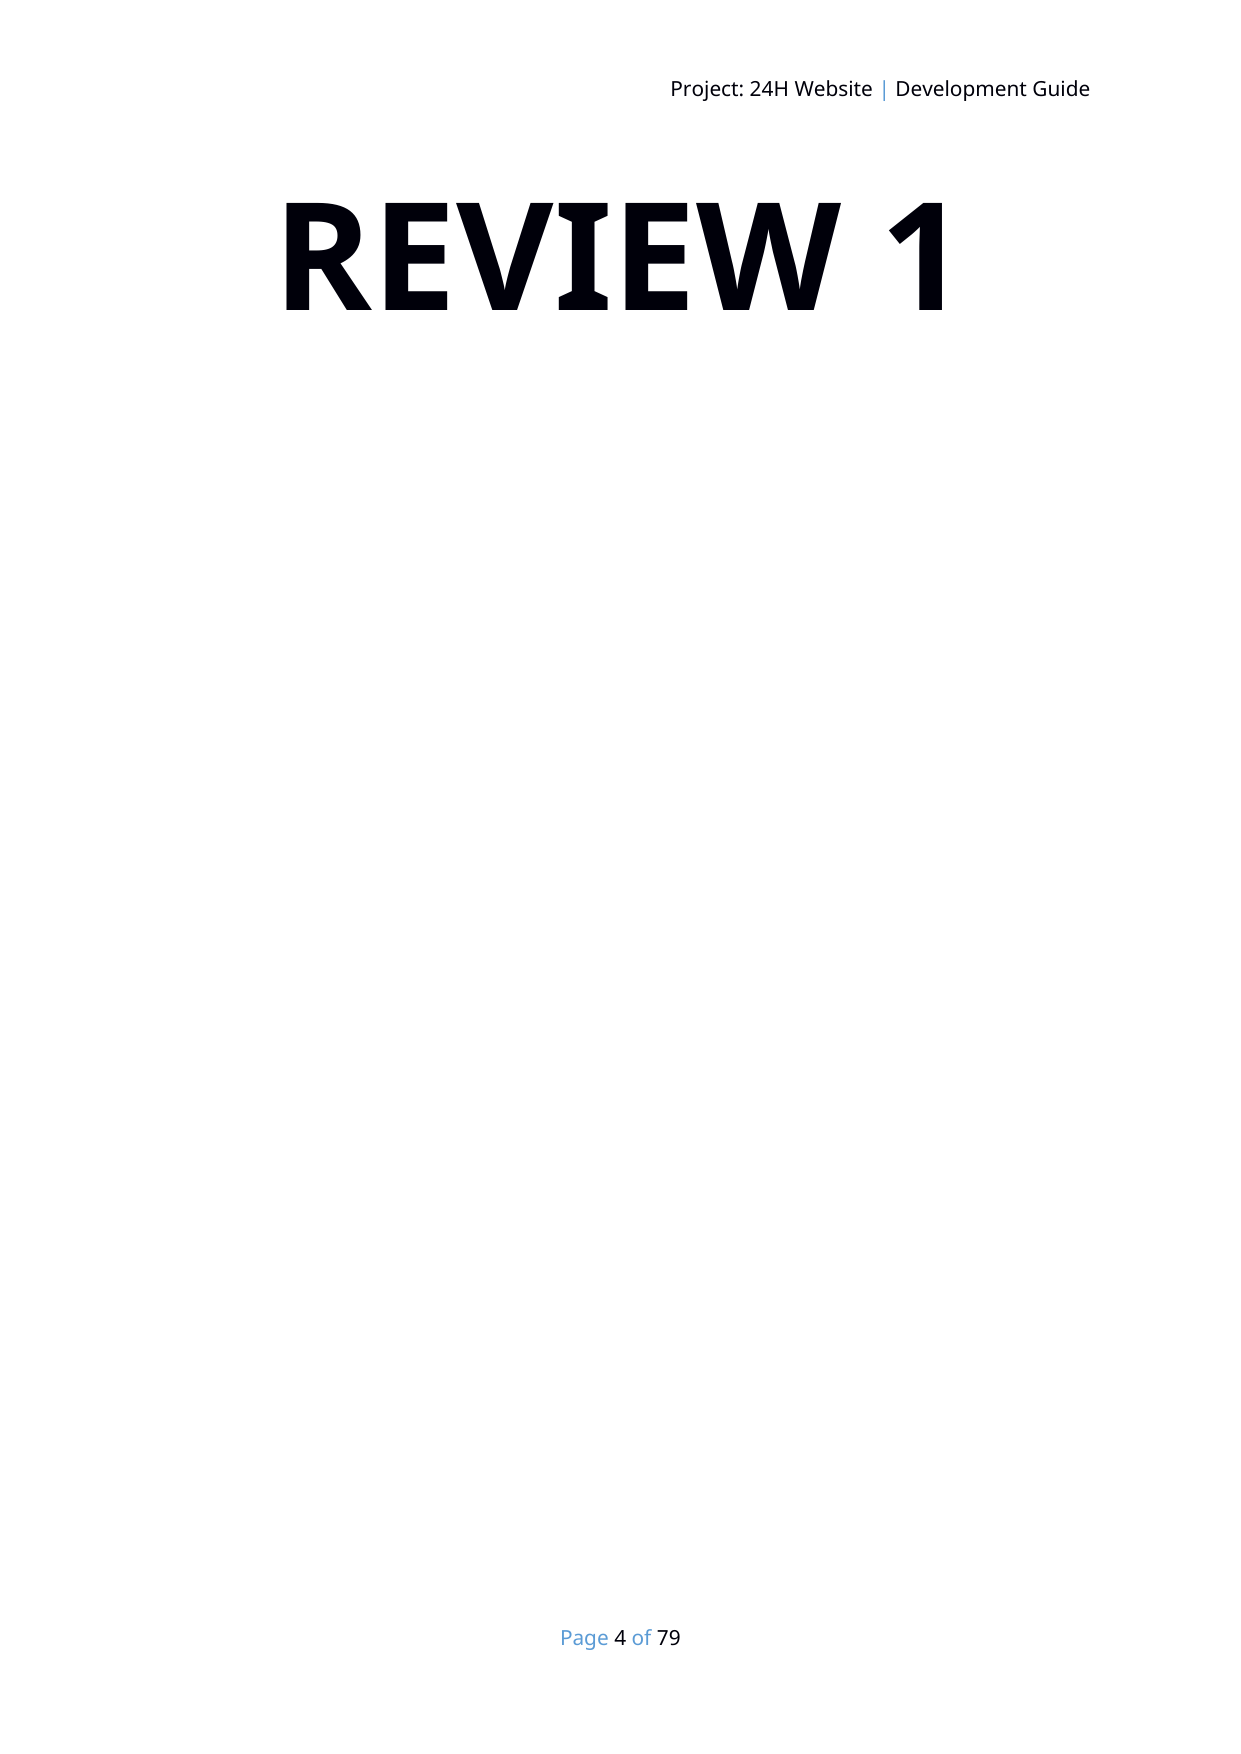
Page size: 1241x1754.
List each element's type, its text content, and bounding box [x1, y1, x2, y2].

title REVIEW 1 [150, 150, 1090, 354]
